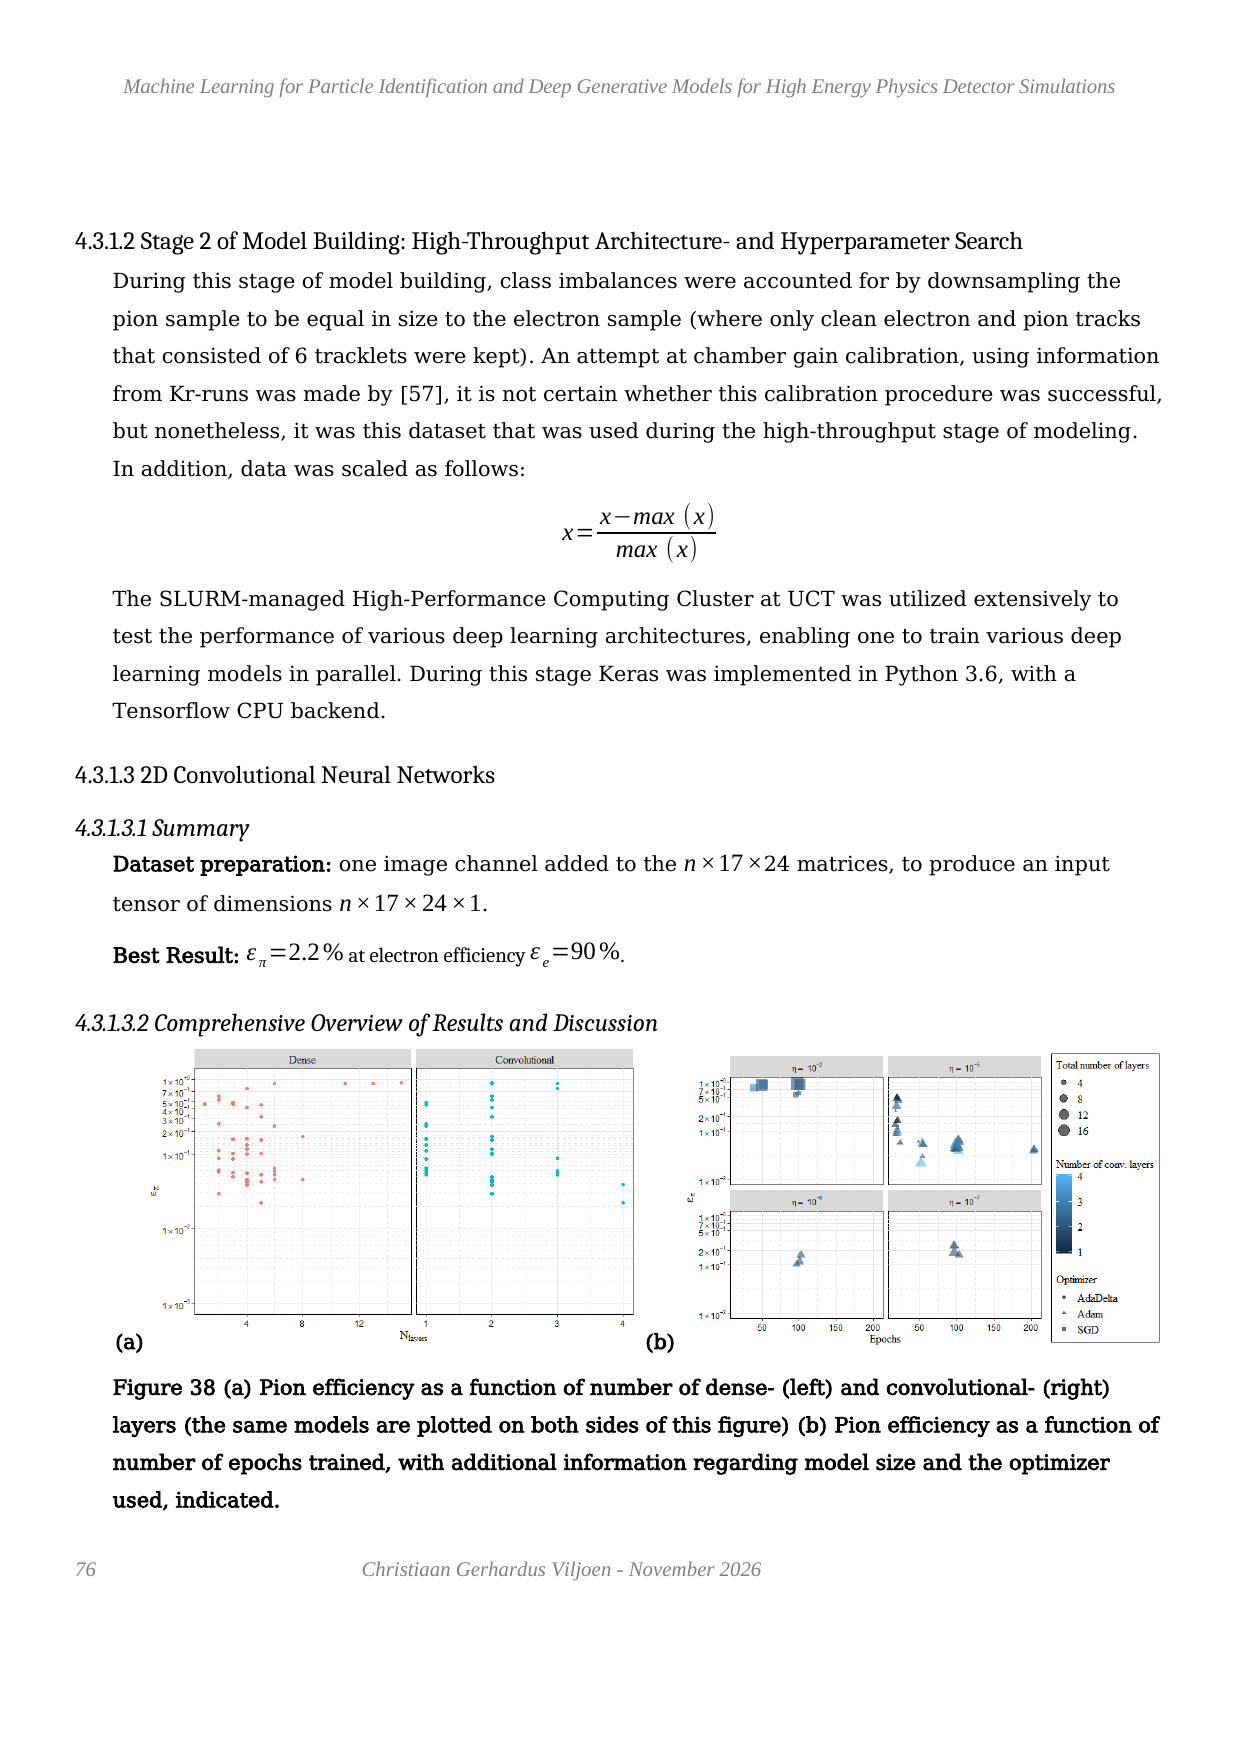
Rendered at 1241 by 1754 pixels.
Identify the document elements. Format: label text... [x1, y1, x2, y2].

subtitle Summary [75, 814, 1165, 843]
picture [144, 1044, 638, 1349]
text The SLURM-managed High-Performance Computing Cluster at UCT was utilized extensively to test the performance of various deep learning architectures, enabling one to train various deep learning models in parallel. During this stage Keras was implemented in Python 3.6, with a Tensorflow CPU backend. [112, 586, 1165, 723]
text Best Result: at electron efficiency . [112, 938, 1165, 971]
subtitle 2D Convolutional Neural Networks [75, 761, 1165, 789]
subtitle Stage 2 of Model Building: High-Throughput Architecture- and Hyperparameter Search [75, 227, 1165, 255]
subtitle Comprehensive Overview of Results and Discussion [75, 1009, 1165, 1038]
text Dataset preparation: one image channel added to the 24 matrices, to produce an input tensor of dimensions . [112, 849, 1165, 917]
picture [682, 1051, 1164, 1349]
text During this stage of model building, class imbalances were accounted for by downsampling the pion sample to be equal in size to the electron sample (where only clean electron and pion tracks that consisted of 6 tracklets were kept). An attempt at chamber gain calibration, using information from Kr-runs was made by , it is not certain whether this calibration procedure was successful, but nonetheless, it was this dataset that was used during the high-throughput stage of modeling. In addition, data was scaled as follows: [112, 268, 1165, 480]
